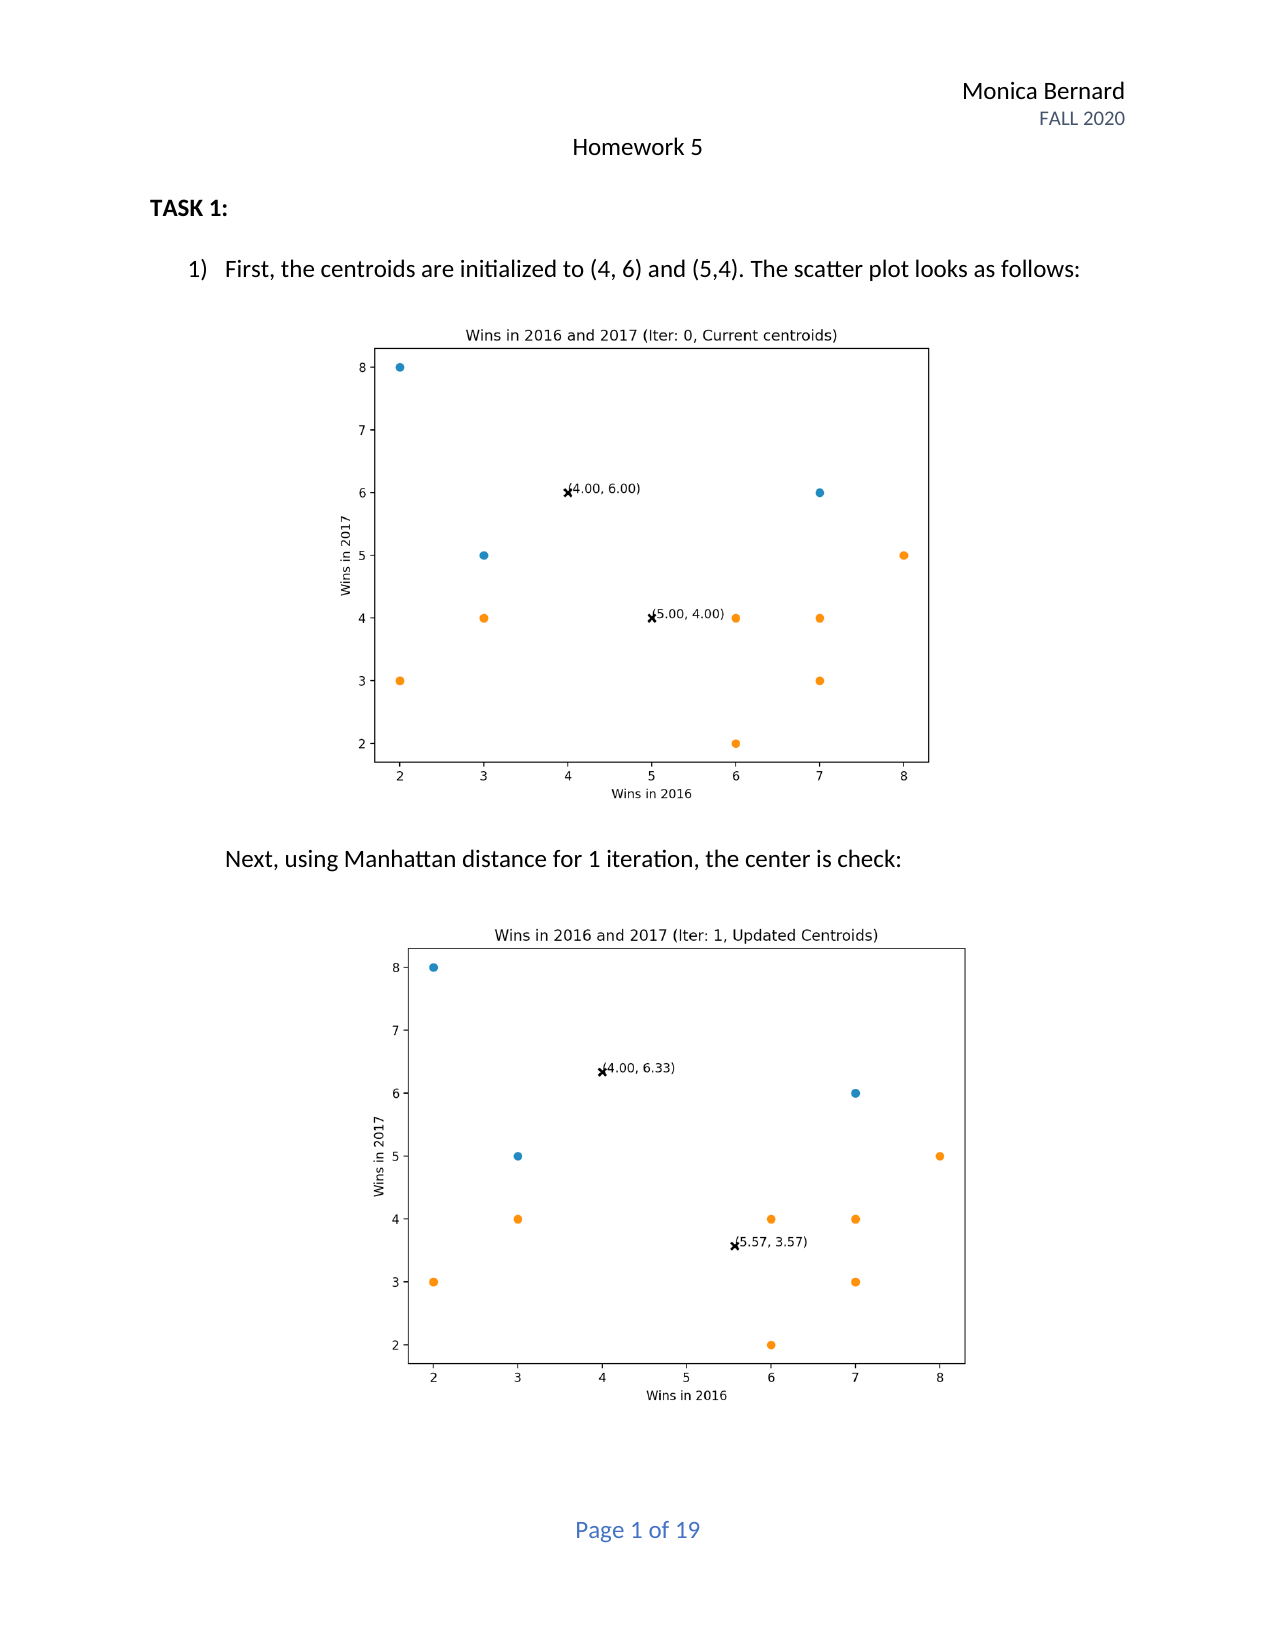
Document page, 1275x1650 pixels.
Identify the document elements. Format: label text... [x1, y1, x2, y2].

picture [344, 903, 1006, 1412]
text TASK 1: [150, 192, 1125, 222]
list Next, using Manhattan distance for 1 iteration, the center is check: [225, 843, 1125, 873]
list First, the centroids are initialized to (4, 6) and (5,4). The scatter plot looks as follows: [187, 253, 1125, 283]
picture [318, 314, 957, 813]
